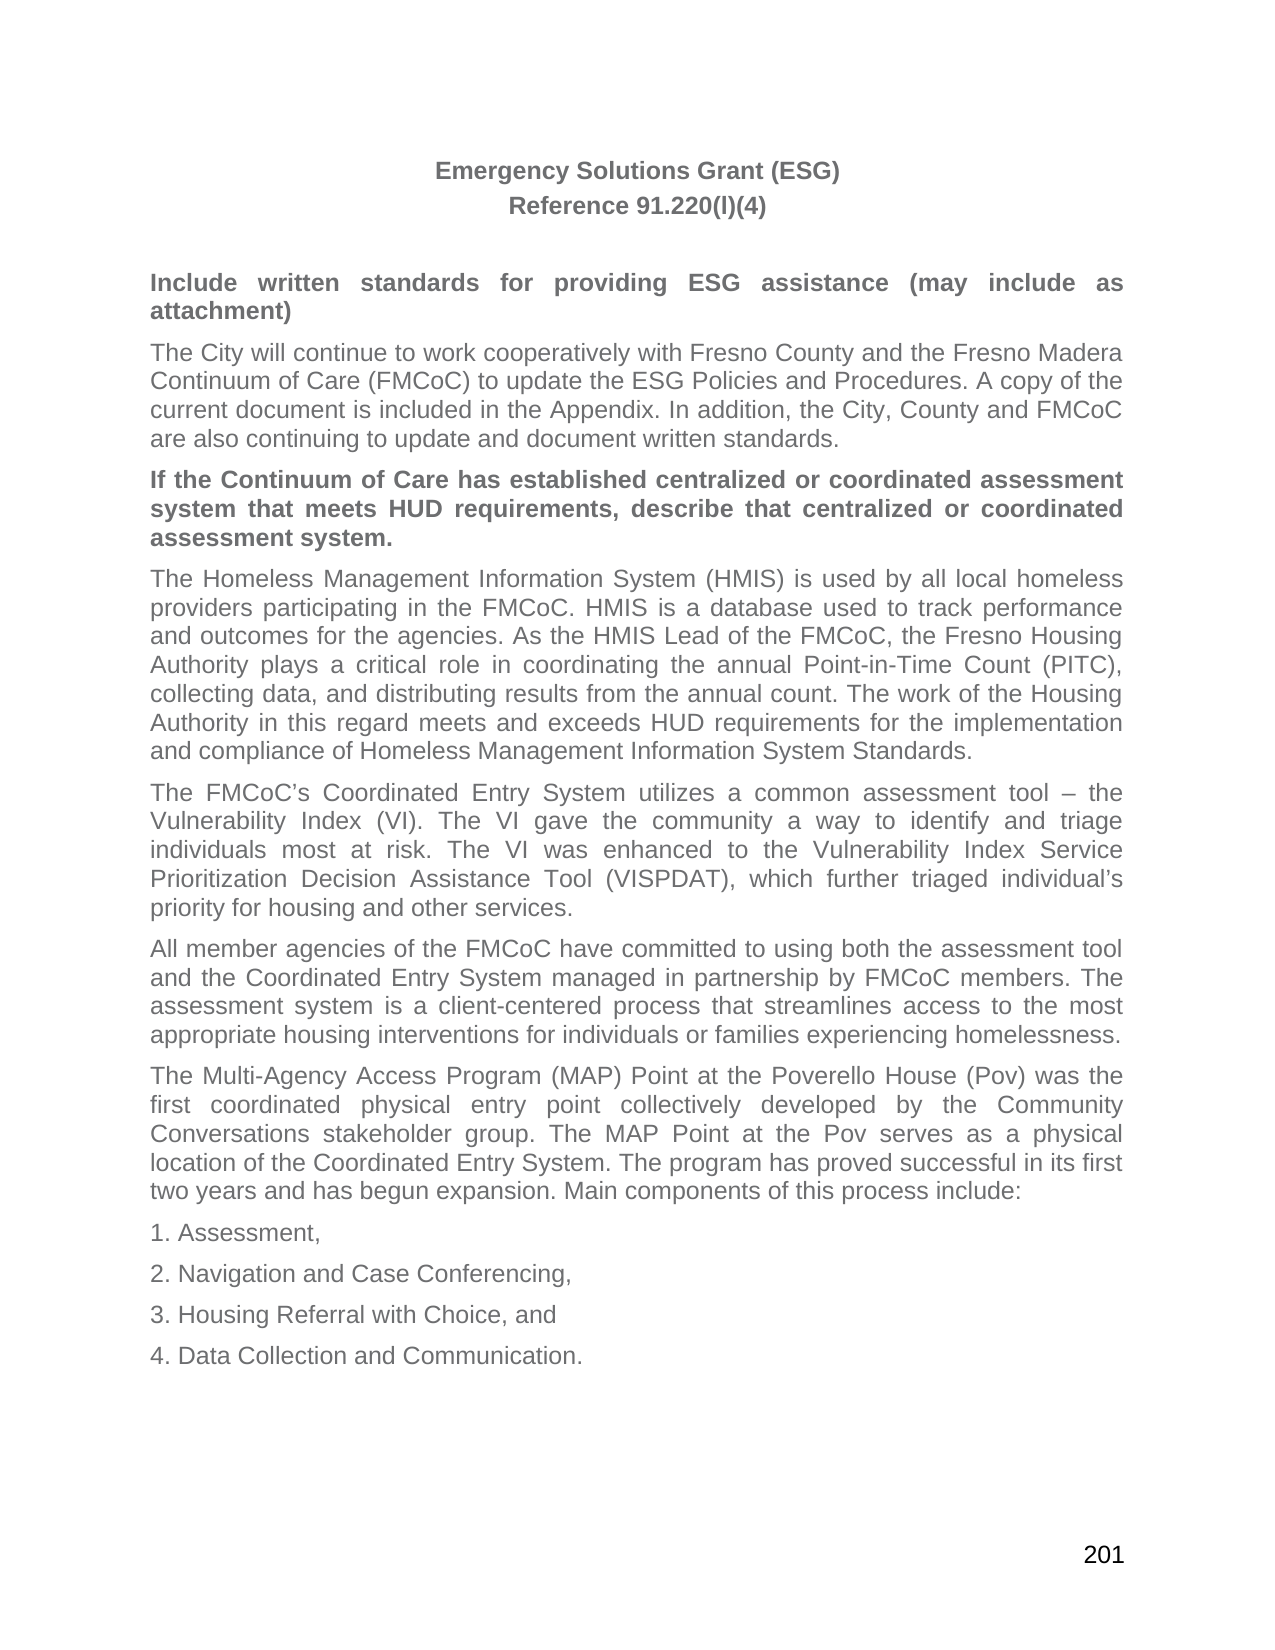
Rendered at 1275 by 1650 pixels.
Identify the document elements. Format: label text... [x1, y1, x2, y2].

text The Homeless Management Information System (HMIS) is used by all local homeless providers participating in the FMCoC. HMIS is a database used to track performance and outcomes for the agencies. As the HMIS Lead of the FMCoC, the Fresno Housing Authority plays a critical role in coordinating the annual Point-in-Time Count (PITC), collecting data, and distributing results from the annual count. The work of the Housing Authority in this regard meets and exceeds HUD requirements for the implementation and compliance of Homeless Management Information System Standards. [150, 564, 1125, 765]
text The Multi-Agency Access Program (MAP) Point at the Poverello House (Pov) was the first coordinated physical entry point collectively developed by the Community Conversations stakeholder group. The MAP Point at the Pov serves as a physical location of the Coordinated Entry System. The program has proved successful in its first two years and has begun expansion. Main components of this process include: [150, 1061, 1125, 1205]
text Emergency Solutions Grant (ESG) [150, 156, 1125, 185]
text 4. Data Collection and Communication. [150, 1341, 1125, 1370]
text 3. Housing Referral with Choice, and [150, 1300, 1125, 1329]
text All member agencies of the FMCoC have committed to using both the assessment tool and the Coordinated Entry System managed in partnership by FMCoC members. The assessment system is a client-centered process that streamlines access to the most appropriate housing interventions for individuals or families experiencing homelessness. [150, 934, 1125, 1049]
text 2. Navigation and Case Conferencing, [150, 1259, 1125, 1287]
text If the Continuum of Care has established centralized or coordinated assessment system that meets HUD requirements, describe that centralized or coordinated assessment system. [150, 465, 1125, 551]
text The City will continue to work cooperatively with Fresno County and the Fresno Madera Continuum of Care (FMCoC) to update the ESG Policies and Procedures. A copy of the current document is included in the Appendix. In addition, the City, County and FMCoC are also continuing to update and document written standards. [150, 337, 1125, 452]
text Reference 91.220(l)(4) [150, 191, 1125, 220]
text Include written standards for providing ESG assistance (may include as attachment) [150, 267, 1125, 325]
text 1. Assessment, [150, 1217, 1125, 1246]
text The FMCoC’s Coordinated Entry System utilizes a common assessment tool – the Vulnerability Index (VI). The VI gave the community a way to identify and triage individuals most at risk. The VI was enhanced to the Vulnerability Index Service Prioritization Decision Assistance Tool (VISPDAT), which further triaged individual’s priority for housing and other services. [150, 777, 1125, 921]
